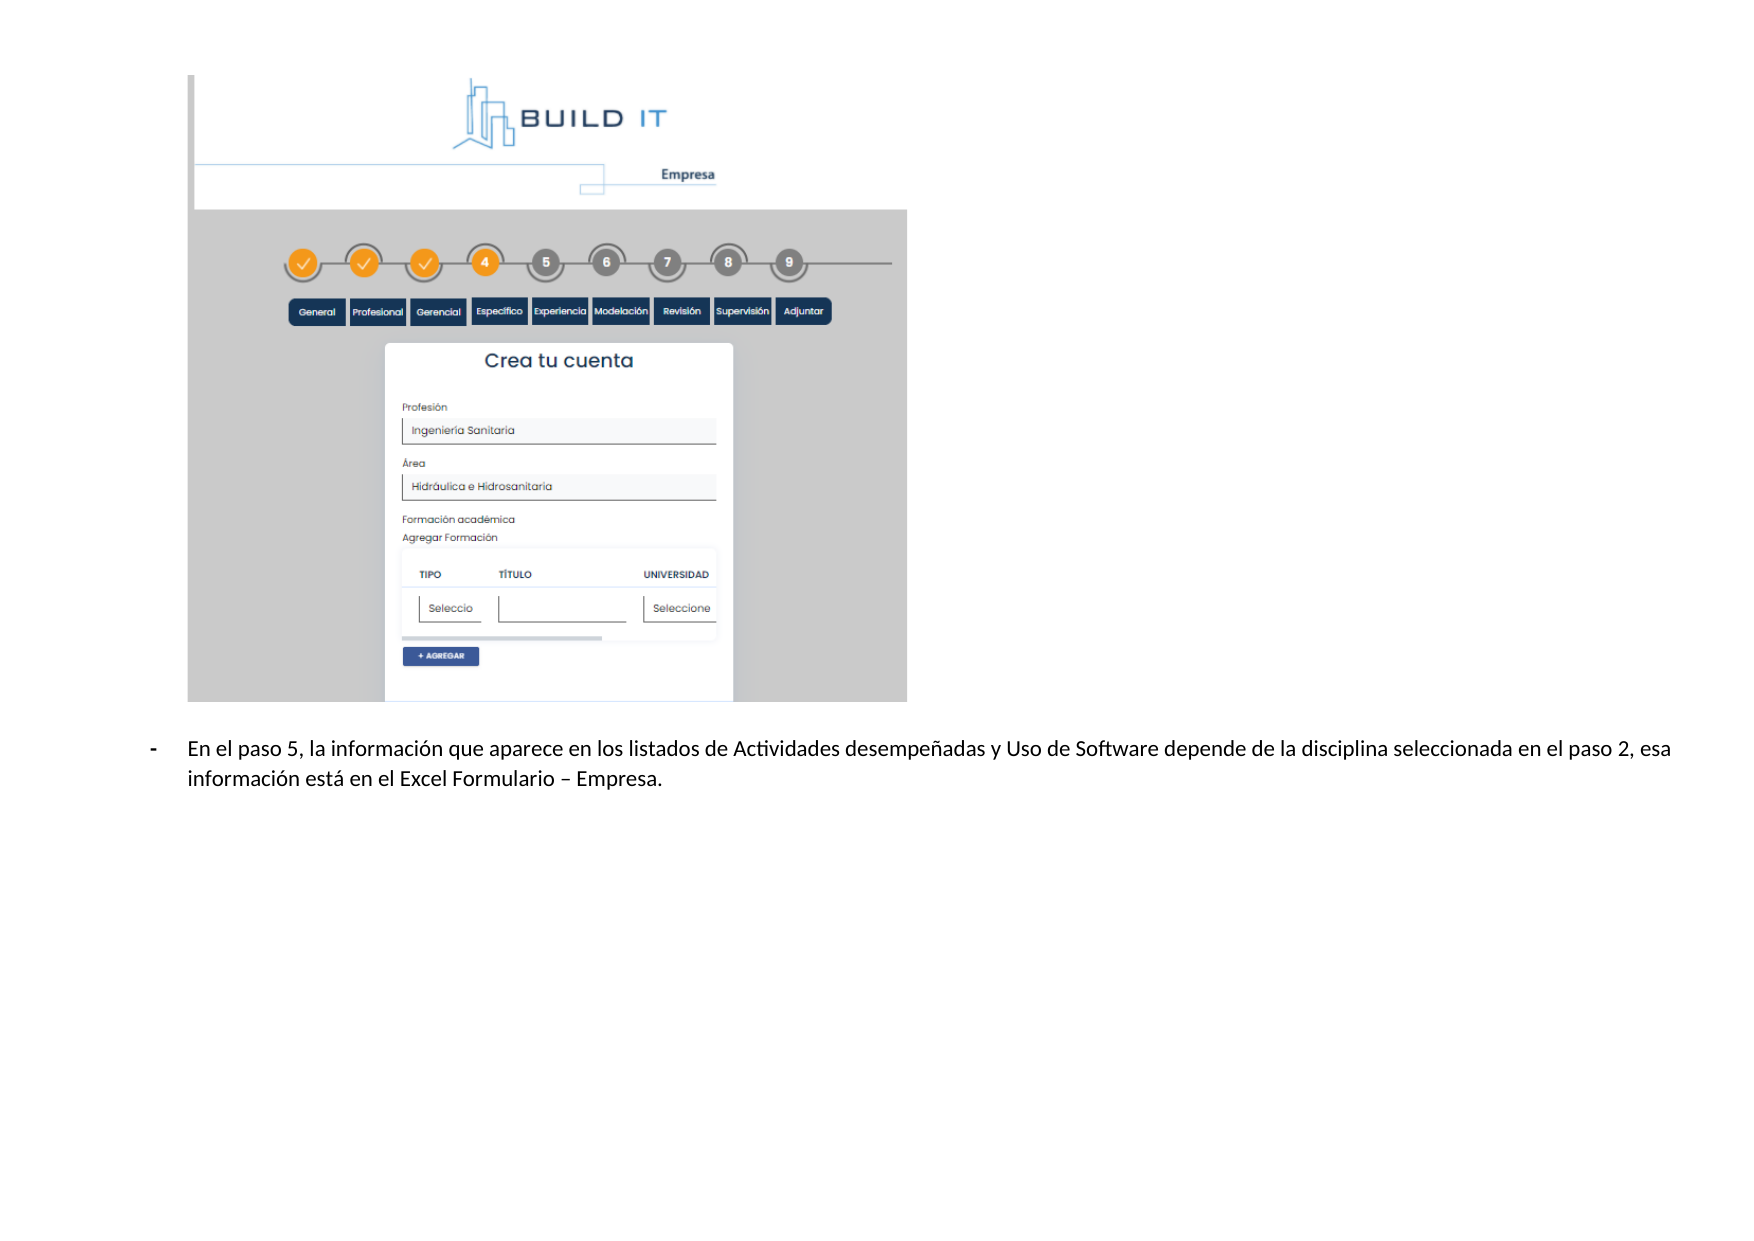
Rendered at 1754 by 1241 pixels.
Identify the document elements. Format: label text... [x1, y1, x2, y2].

list En el paso 5, la información que aparece en los listados de Actividades desempeñadas y Uso de Software depende de la disciplina seleccionada en el paso 2, esa información está en el Excel Formulario – Empresa. [150, 734, 1679, 792]
